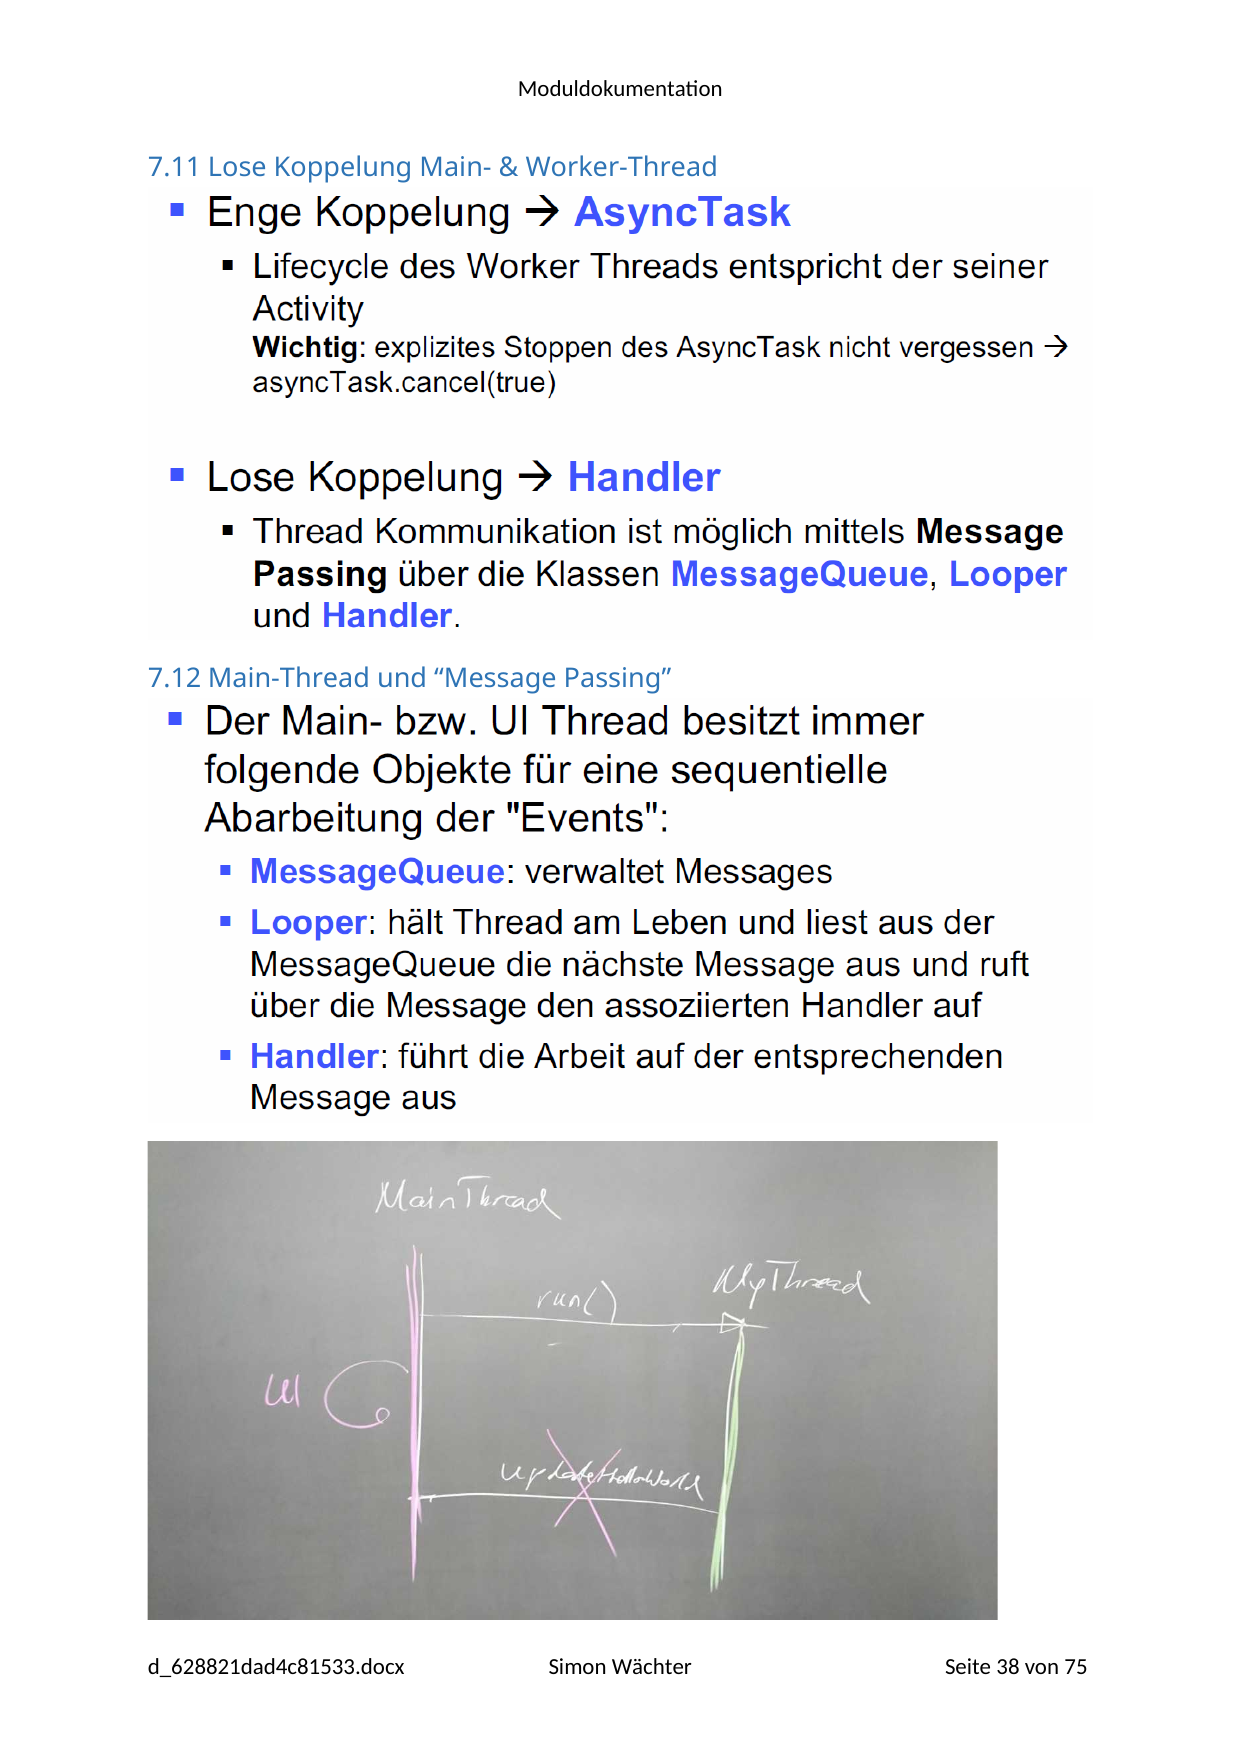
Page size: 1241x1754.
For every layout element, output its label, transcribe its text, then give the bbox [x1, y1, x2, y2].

picture [147, 187, 1093, 640]
subtitle Main-Thread und “Message Passing” [148, 658, 1093, 695]
subtitle Lose Koppelung Main- & Worker-Thread [148, 148, 1093, 184]
picture [147, 698, 1093, 1123]
picture [147, 1141, 998, 1620]
